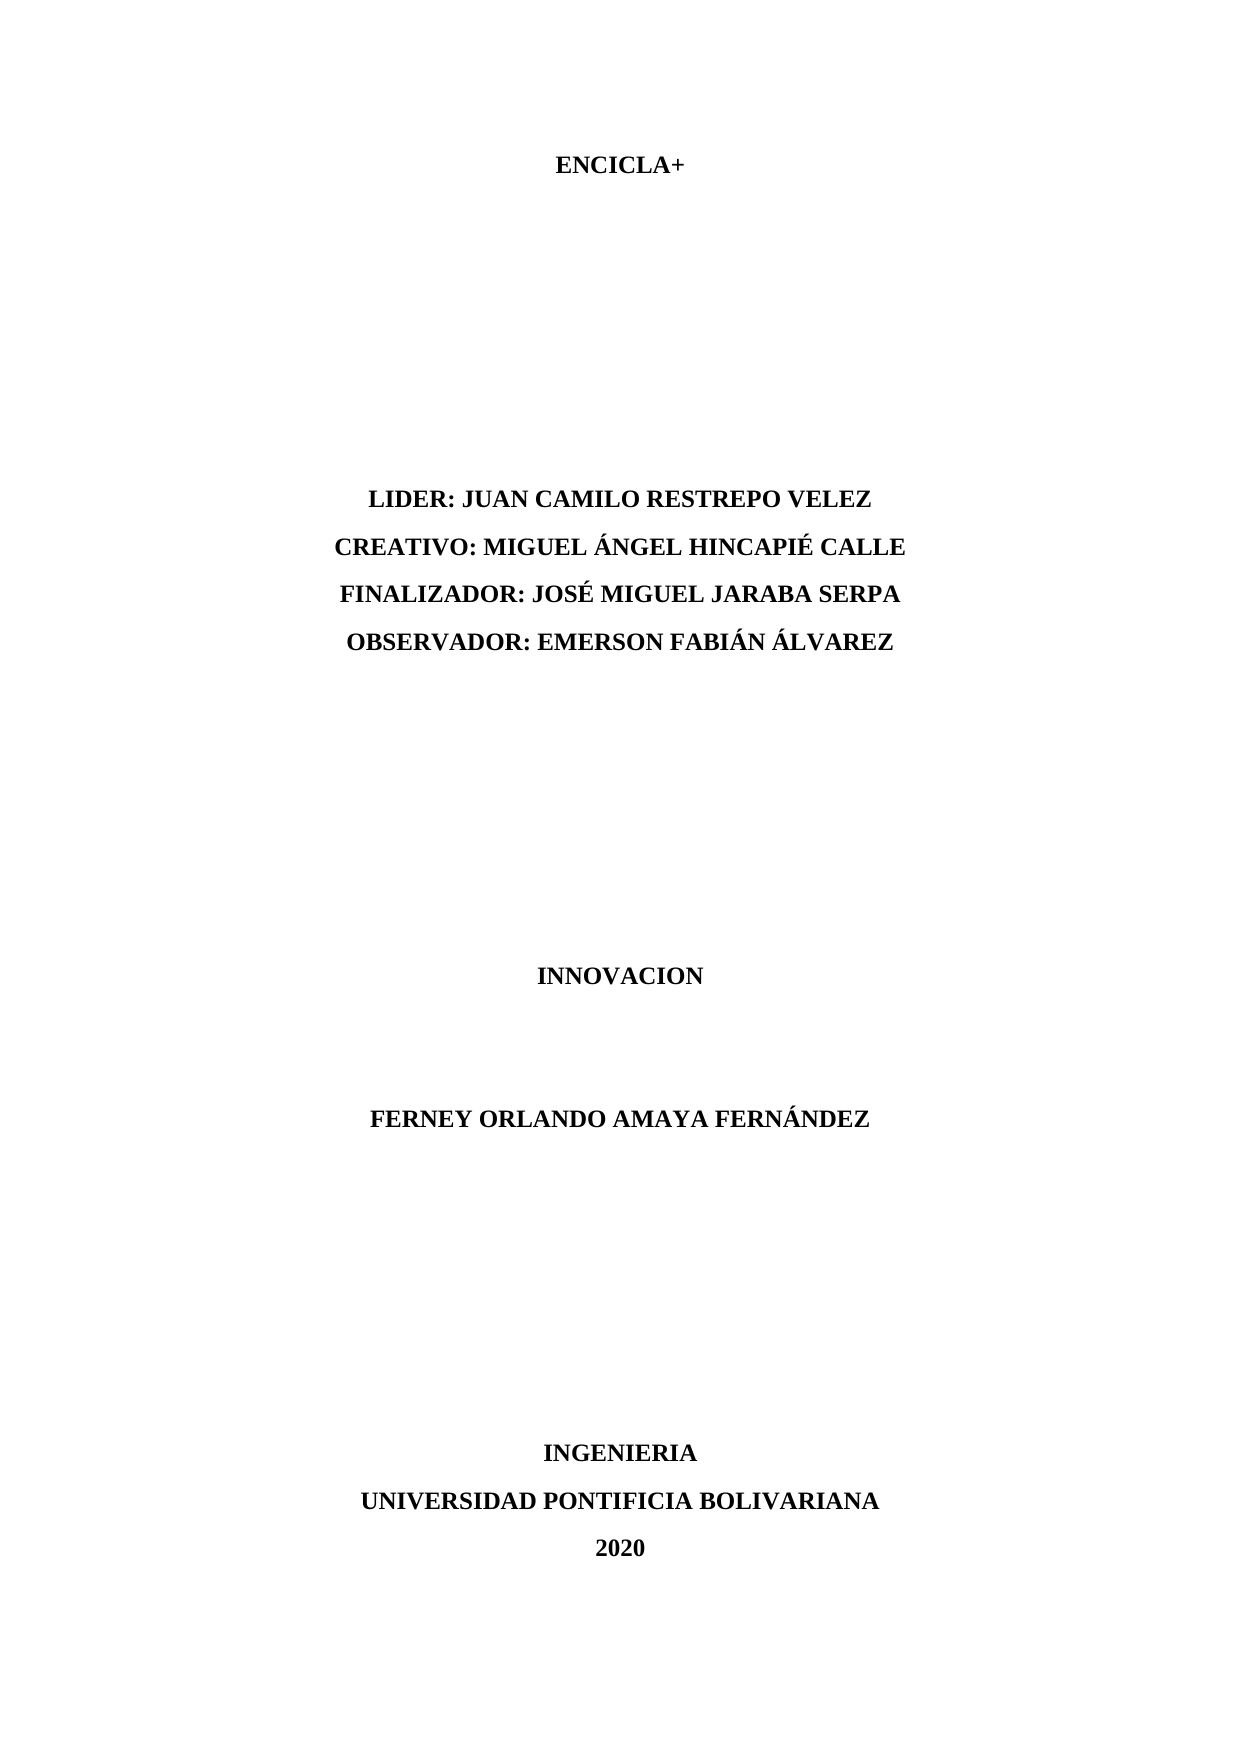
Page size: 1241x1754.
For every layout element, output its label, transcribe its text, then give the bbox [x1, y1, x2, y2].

text FINALIZADOR: JOSÉ MIGUEL JARABA SERPA [150, 579, 1090, 608]
text ENCICLA+ [150, 150, 1090, 179]
text LIDER: JUAN CAMILO RESTREPO VELEZ [150, 484, 1090, 513]
text INNOVACION [150, 961, 1090, 990]
text 2020 [150, 1533, 1090, 1562]
text FERNEY ORLANDO AMAYA FERNÁNDEZ [150, 1104, 1090, 1133]
text INGENIERIA [150, 1438, 1090, 1467]
text CREATIVO: MIGUEL ÁNGEL HINCAPIÉ CALLE [150, 532, 1090, 560]
text OBSERVADOR: EMERSON FABIÁN ÁLVAREZ [150, 627, 1090, 656]
text UNIVERSIDAD PONTIFICIA BOLIVARIANA [150, 1486, 1090, 1514]
